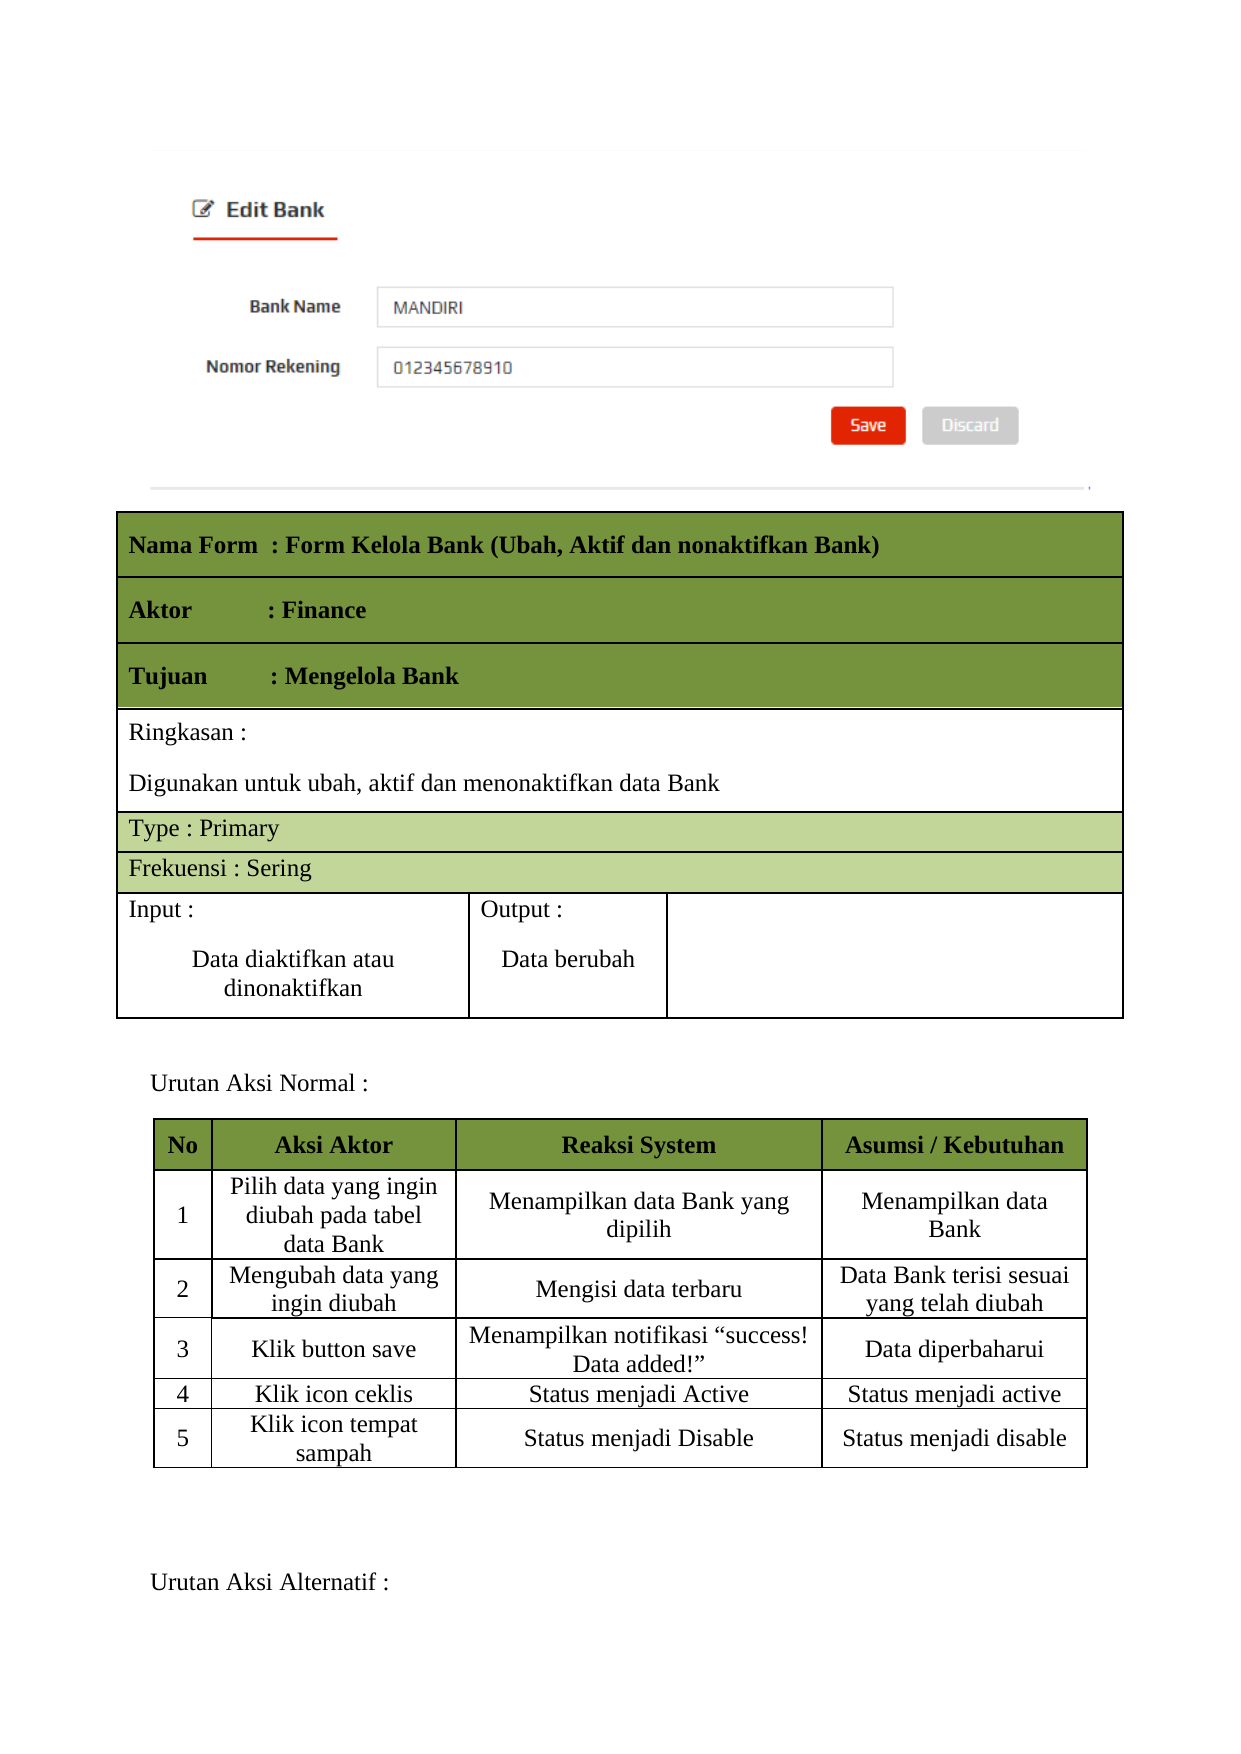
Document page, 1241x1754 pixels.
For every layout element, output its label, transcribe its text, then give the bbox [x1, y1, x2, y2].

text Urutan Aksi Normal : [150, 1068, 1090, 1097]
table_cell Data berubah [470, 942, 666, 1017]
table_header Aksi Aktor [213, 1120, 455, 1169]
table_cell Data Bank terisi sesuai yang telah diubah [823, 1260, 1086, 1317]
table_cell Status menjadi Active [457, 1379, 821, 1408]
picture [150, 150, 1091, 490]
table_cell Status menjadi disable [823, 1409, 1086, 1467]
table_cell Klik button save [212, 1319, 455, 1378]
table_cell Ringkasan : [118, 710, 1122, 754]
table_cell Menampilkan notifikasi “success! Data added!” [457, 1319, 821, 1378]
table_header Asumsi / Kebutuhan [823, 1120, 1086, 1169]
table_cell Data diaktifkan atau dinonaktifkan [118, 942, 468, 1017]
table_cell 5 [155, 1409, 211, 1467]
table_cell Status menjadi Disable [457, 1409, 821, 1467]
table_cell Input : [118, 894, 468, 942]
table_cell Type : Primary [118, 813, 1122, 851]
table_header Reaksi System [457, 1120, 821, 1169]
table_cell Aktor : Finance [118, 578, 1122, 642]
text Urutan Aksi Alternatif : [150, 1567, 1090, 1596]
table_cell Frekuensi : Sering [118, 853, 1122, 892]
table_cell Menampilkan data Bank [823, 1171, 1086, 1258]
table_cell Menampilkan data Bank yang dipilih [457, 1171, 821, 1258]
table_cell [668, 894, 1122, 1017]
table_cell Pilih data yang ingin diubah pada tabel data Bank [213, 1171, 455, 1258]
table_cell Klik icon tempat sampah [212, 1409, 455, 1467]
table_cell 1 [155, 1171, 211, 1258]
table_cell 3 [155, 1318, 211, 1378]
table_header No [155, 1120, 211, 1169]
table_header Nama Form : Form Kelola Bank (Ubah, Aktif dan nonaktifkan Bank) [118, 513, 1122, 576]
table_cell Status menjadi active [823, 1379, 1086, 1408]
table_cell Data diperbaharui [823, 1319, 1086, 1378]
table_cell Output : [470, 894, 666, 942]
table_cell Digunakan untuk ubah, aktif dan menonaktifkan data Bank [118, 754, 1122, 811]
table_cell Mengisi data terbaru [457, 1260, 821, 1317]
table_cell Tujuan : Mengelola Bank [118, 644, 1122, 707]
table_cell 2 [155, 1260, 211, 1317]
table_cell 4 [155, 1379, 211, 1408]
table_cell Mengubah data yang ingin diubah [213, 1260, 455, 1317]
table_cell Klik icon ceklis [212, 1379, 455, 1408]
